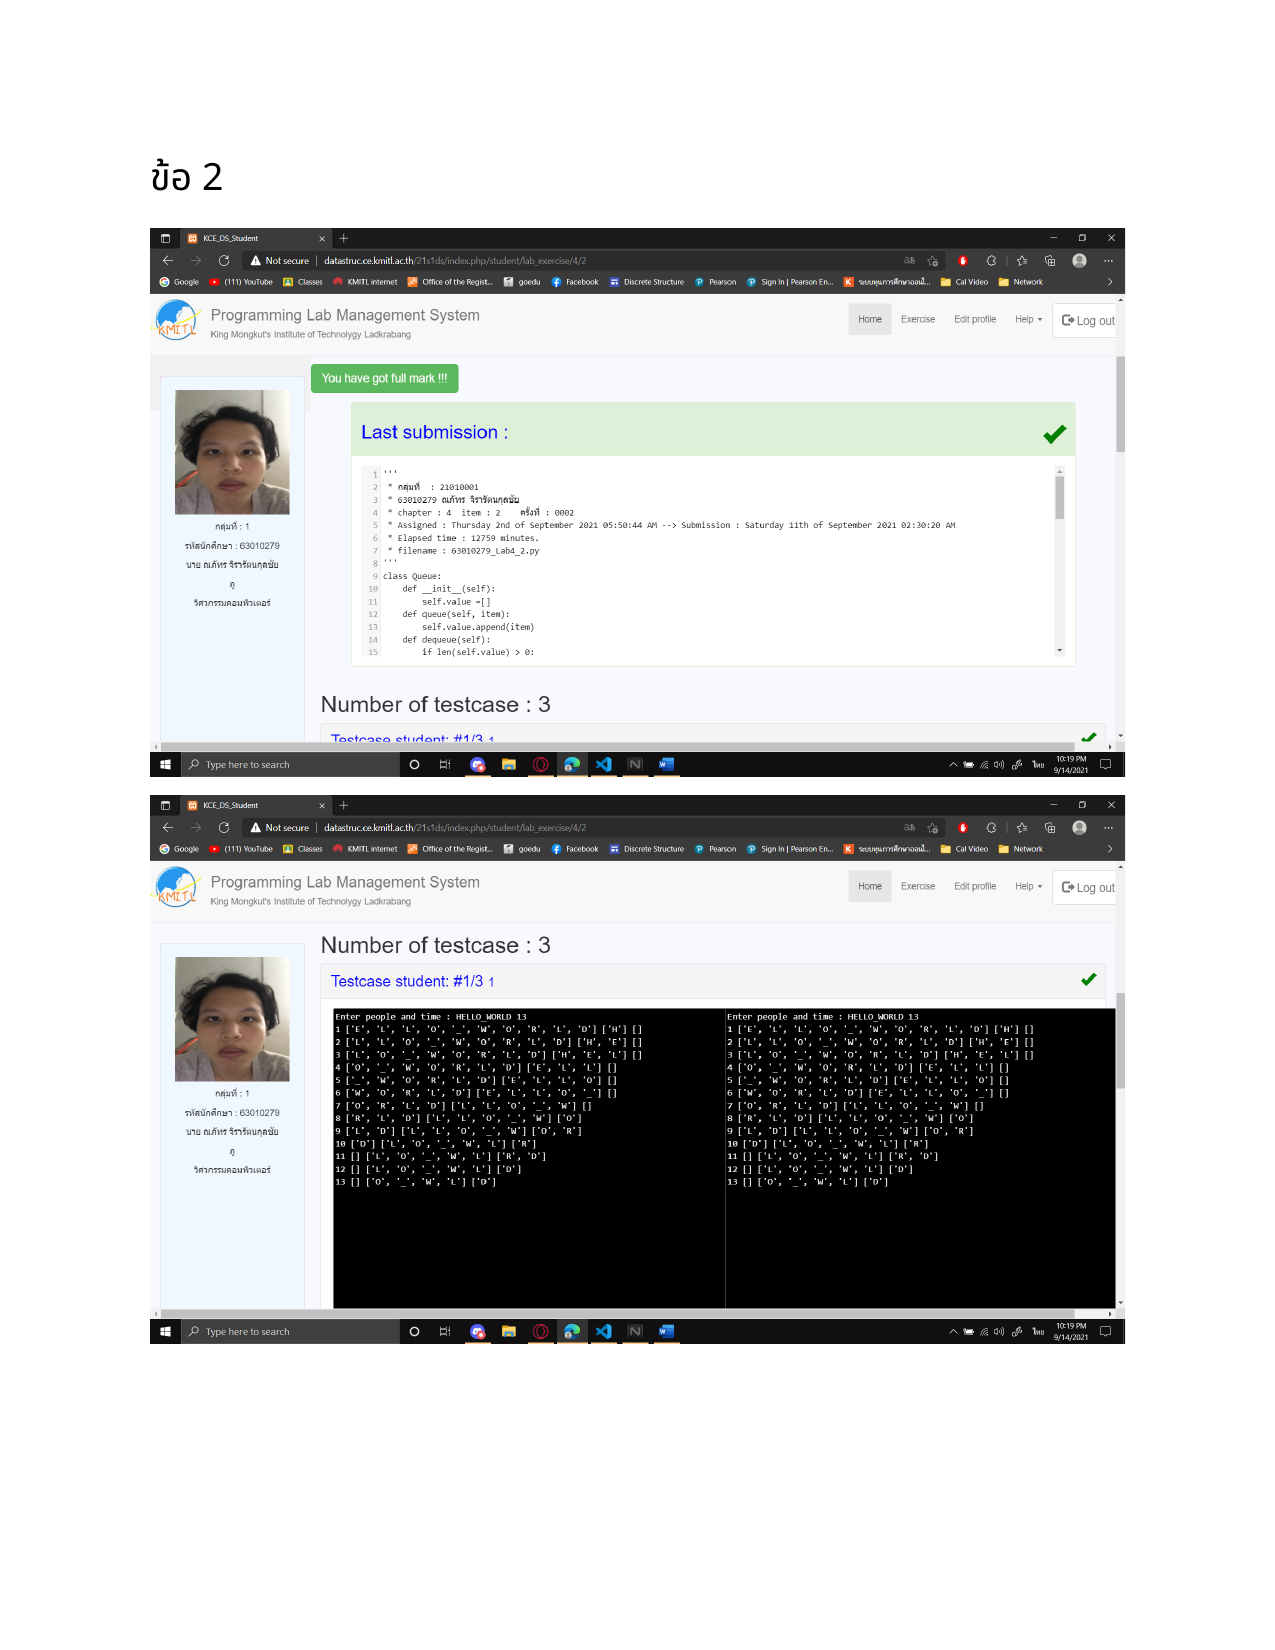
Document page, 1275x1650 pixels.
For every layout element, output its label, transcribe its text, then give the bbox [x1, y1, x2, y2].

picture [150, 228, 1125, 777]
text ข้อ 2 [150, 150, 1125, 207]
picture [150, 795, 1125, 1344]
